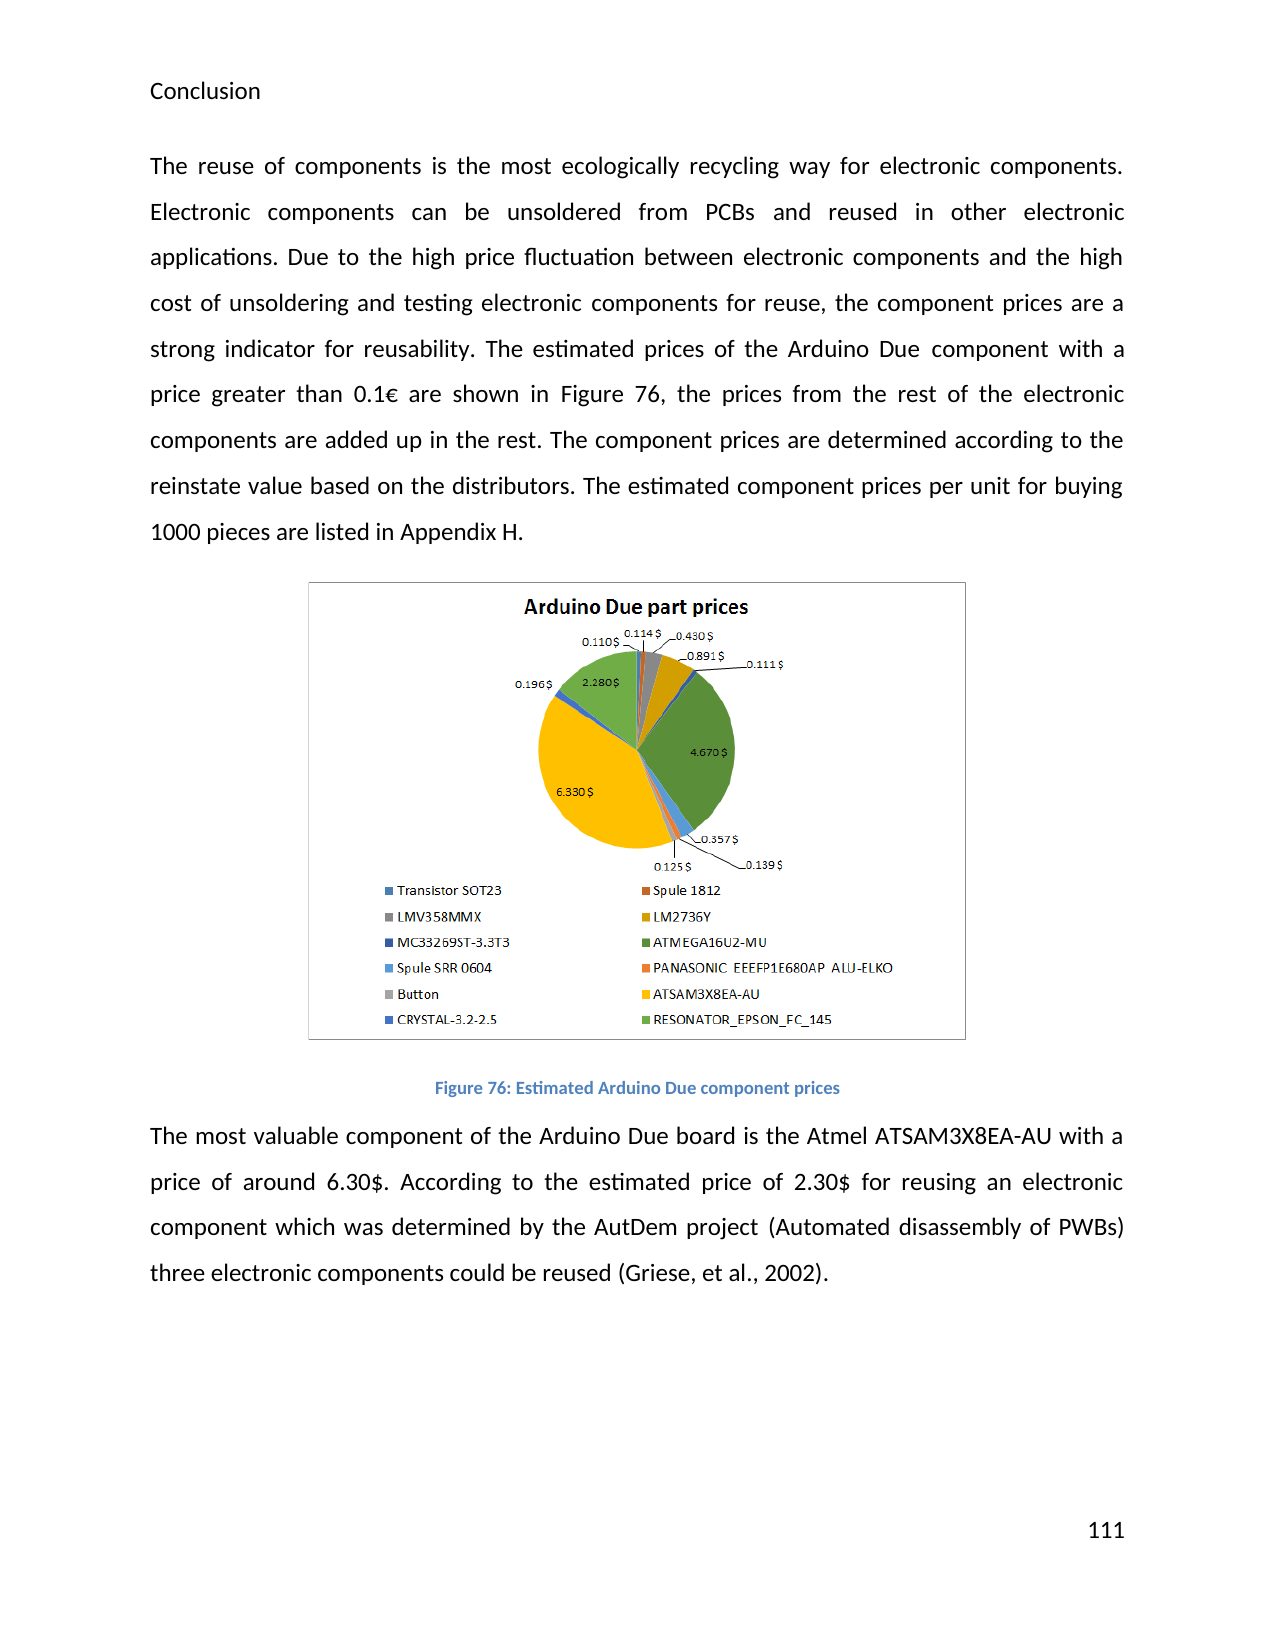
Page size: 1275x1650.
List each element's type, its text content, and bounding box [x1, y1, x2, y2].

picture [308, 582, 967, 1041]
text The reuse of components is the most ecologically recycling way for electronic components. Electronic components can be unsoldered from PCBs and reused in other electronic applications. Due to the high price fluctuation between electronic components and the high cost of unsoldering and testing electronic components for reuse, the component prices are a strong indicator for reusability. The estimated prices of the Arduino Due component with a price greater than 0.1€ are shown in Figure 76, the prices from the rest of the electronic components are added up in the rest. The component prices are determined according to the reinstate value based on the distributors. The estimated component prices per unit for buying 1000 pieces are listed in Appendix H. [150, 150, 1125, 546]
text The most valuable component of the Arduino Due board is the Atmel ATSAM3X8EA-AU with a price of around 6.30$. According to the estimated price of 2.30$ for reusing an electronic component which was determined by the AutDem project (Automated disassembly of PWBs) three electronic components could be reused. [150, 1120, 1125, 1288]
